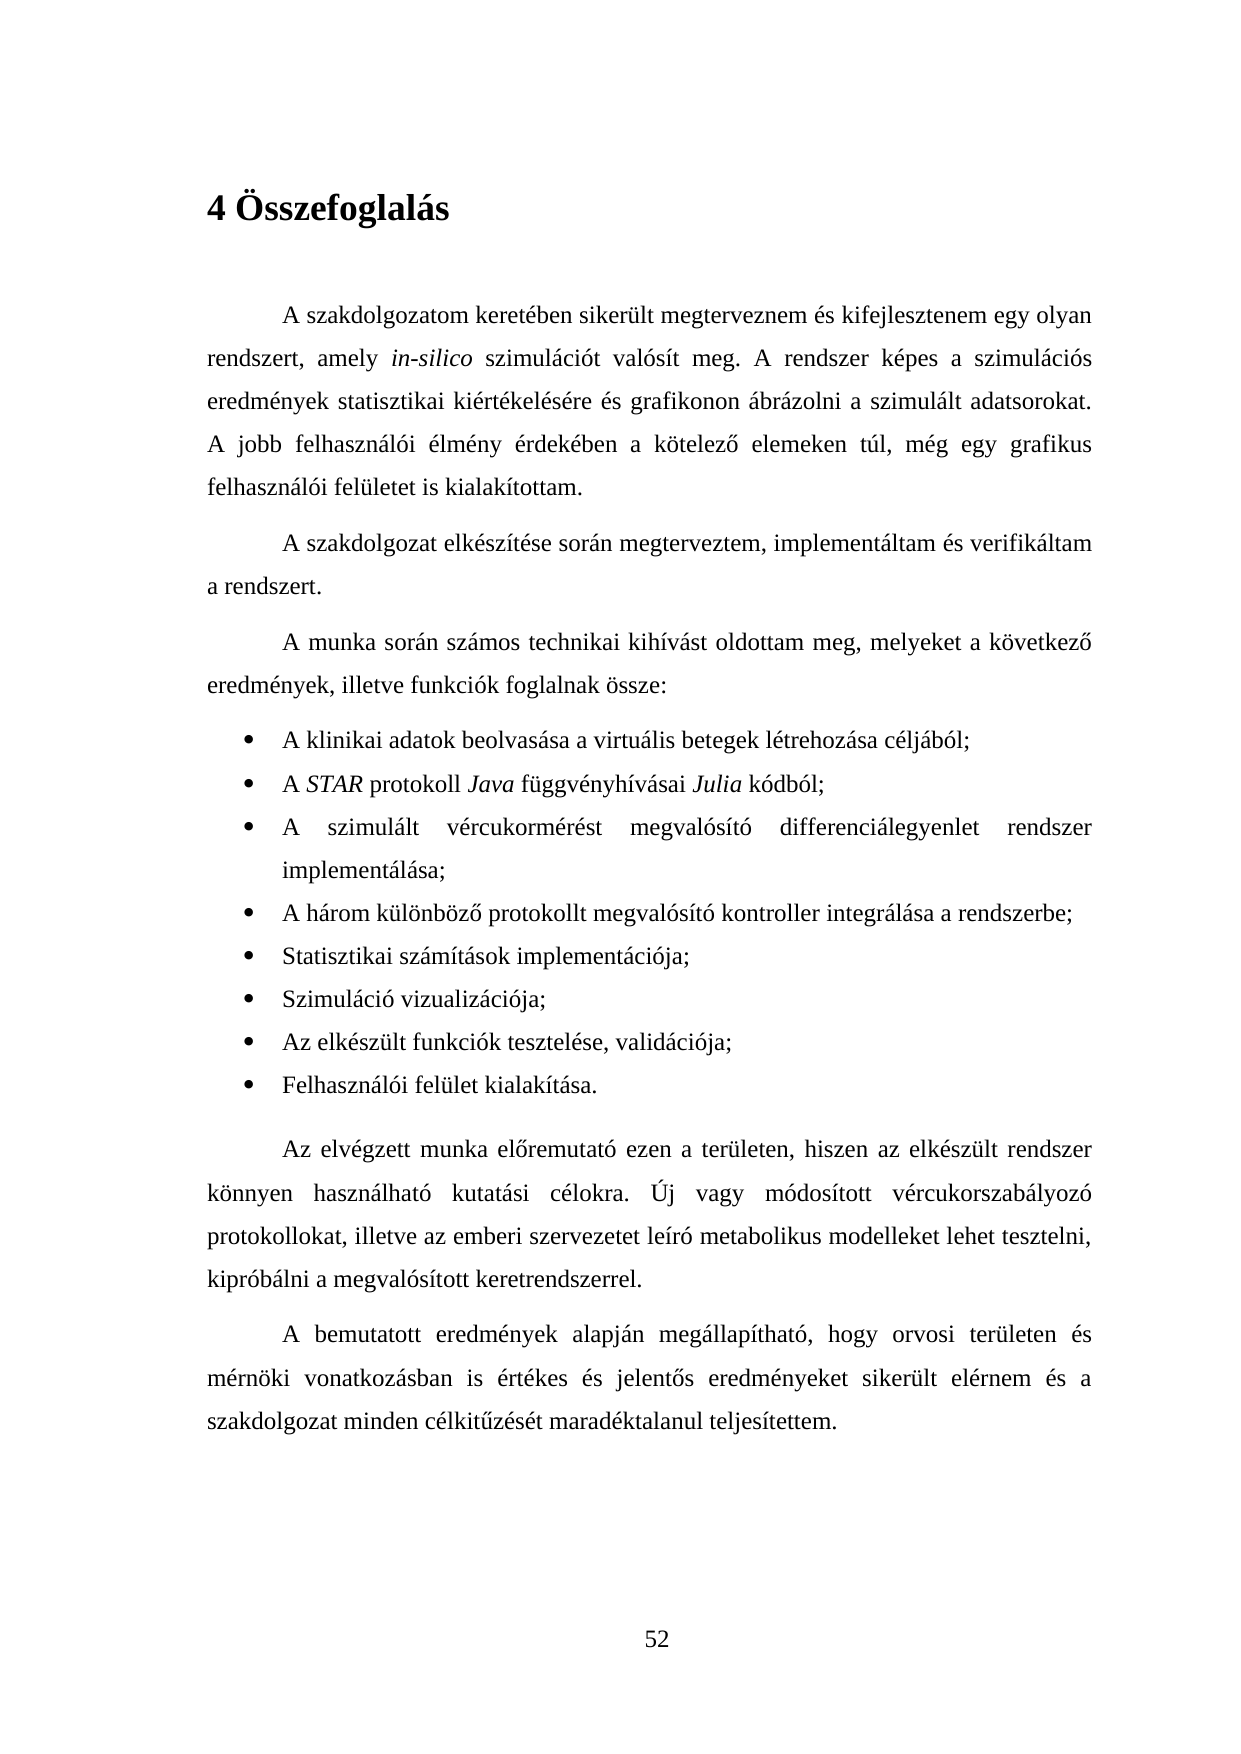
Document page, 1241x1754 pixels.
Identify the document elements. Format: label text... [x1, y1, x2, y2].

list A szimulált vércukormérést megvalósító differenciálegyenlet rendszer implementálása; [244, 812, 1092, 884]
list Szimuláció vizualizációja; [244, 984, 1092, 1013]
list Statisztikai számítások implementációja; [244, 941, 1092, 970]
text A szakdolgozatom keretében sikerült megterveznem és kifejlesztenem egy olyan rendszert, amely in-silico szimulációt valósít meg. A rendszer képes a szimulációs eredmények statisztikai kiértékelésére és grafikonon ábrázolni a szimulált adatsorokat. A jobb felhasználói élmény érdekében a kötelező elemeken túl, még egy grafikus felhasználói felületet is kialakítottam. [207, 300, 1092, 501]
text A munka során számos technikai kihívást oldottam meg, melyeket a következő eredmények, illetve funkciók foglalnak össze: [207, 627, 1092, 699]
list Felhasználói felület kialakítása. [244, 1071, 1092, 1099]
list Az elkészült funkciók tesztelése, validációja; [244, 1027, 1092, 1056]
text Az elvégzett munka előremutató ezen a területen, hiszen az elkészült rendszer könnyen használható kutatási célokra. Új vagy módosított vércukorszabályozó protokollokat, illetve az emberi szervezetet leíró metabolikus modelleket lehet tesztelni, kipróbálni a megvalósított keretrendszerrel. [207, 1134, 1092, 1293]
subtitle Összefoglalás [207, 185, 1092, 228]
list A klinikai adatok beolvasása a virtuális betegek létrehozása céljából; [244, 726, 1092, 754]
text A szakdolgozat elkészítése során megterveztem, implementáltam és verifikáltam a rendszert. [207, 528, 1092, 600]
text A bemutatott eredmények alapján megállapítható, hogy orvosi területen és mérnöki vonatkozásban is értékes és jelentős eredményeket sikerült elérnem és a szakdolgozat minden célkitűzését maradéktalanul teljesítettem. [207, 1319, 1092, 1434]
list A három különböző protokollt megvalósító kontroller integrálása a rendszerbe; [244, 898, 1092, 927]
list A STAR protokoll Java függvényhívásai Julia kódból; [244, 769, 1092, 797]
